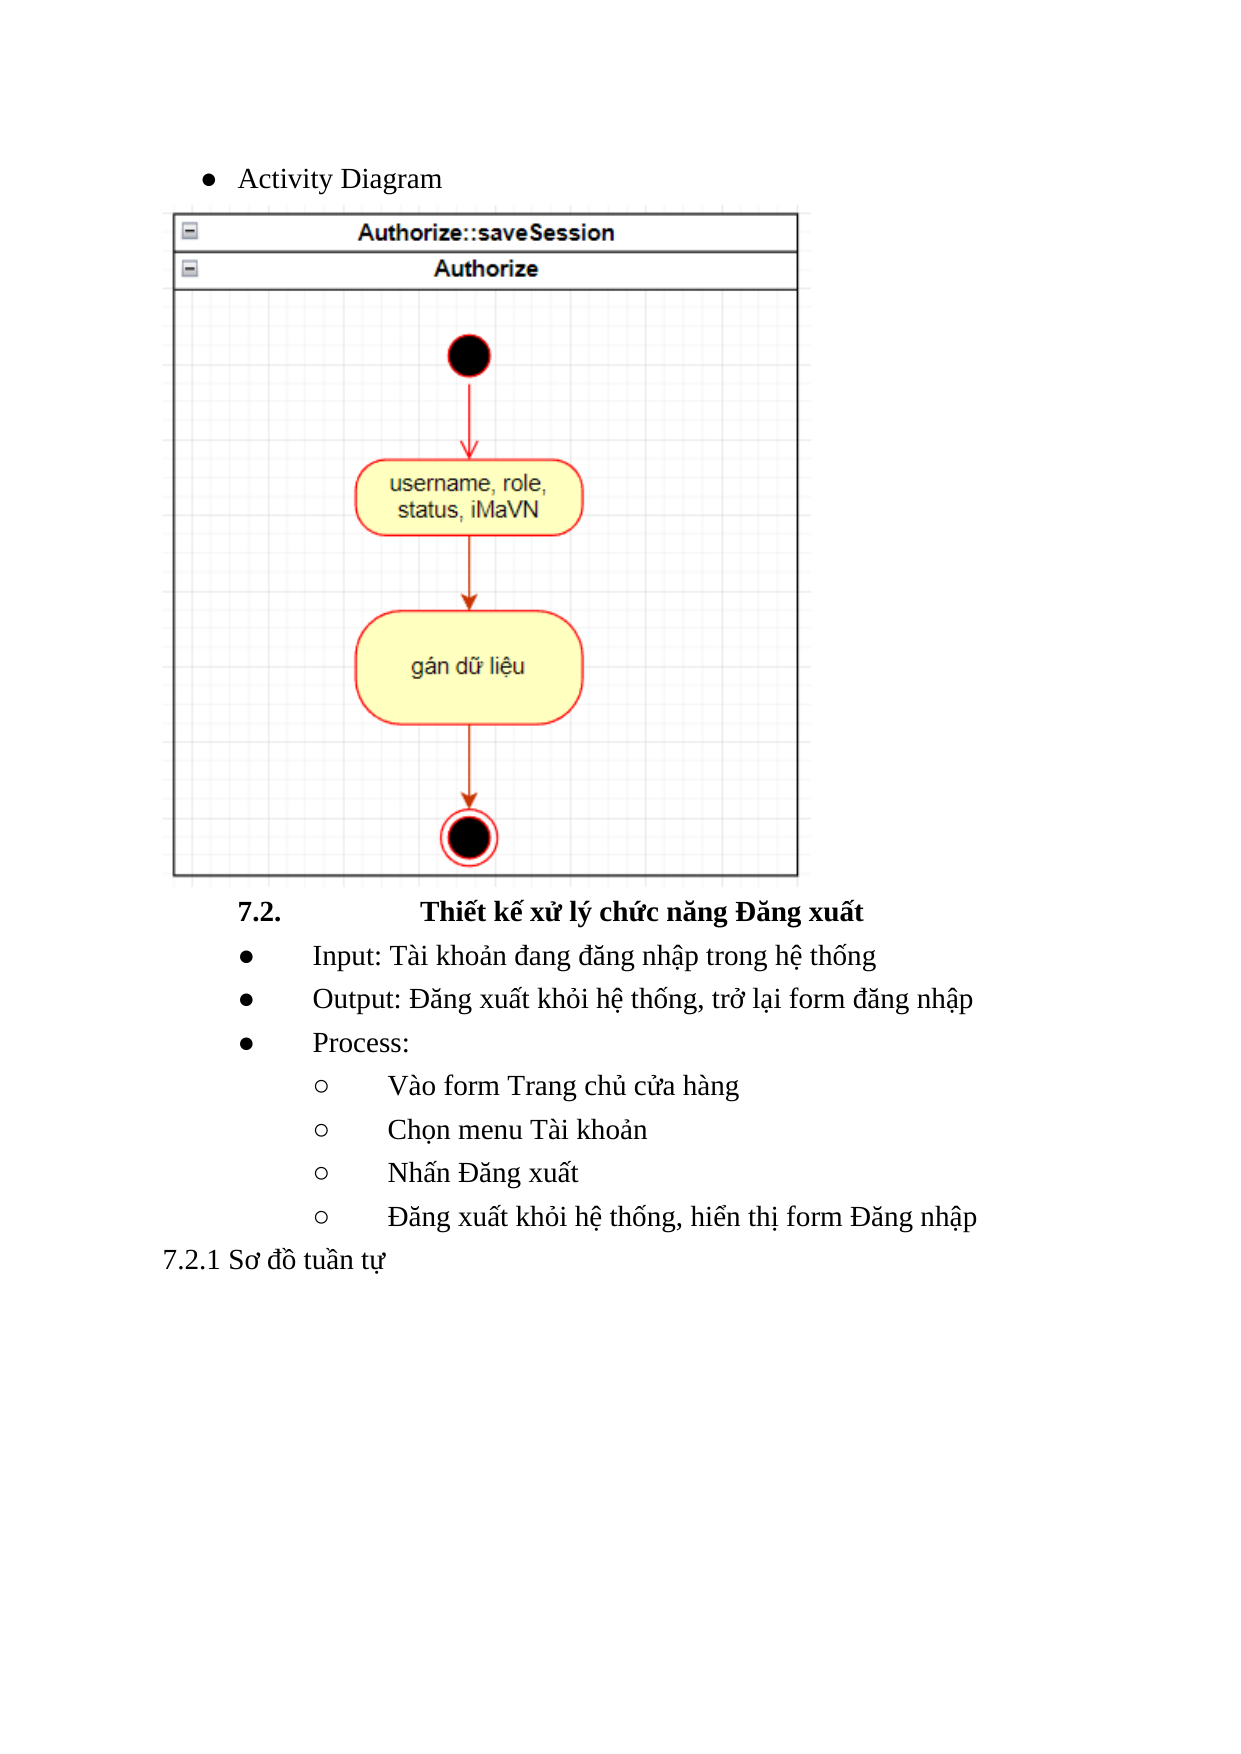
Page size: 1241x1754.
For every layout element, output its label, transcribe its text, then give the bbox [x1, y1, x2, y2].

text ○ Vào form Trang chủ cửa hàng [312, 1068, 1122, 1102]
text ● Process: [237, 1025, 1122, 1058]
subtitle 7.2.1 Sơ đồ tuần tự [162, 1242, 1122, 1276]
list Activity Diagram [200, 162, 1122, 195]
picture [162, 205, 811, 887]
text ○ Nhấn Đăng xuất [312, 1155, 1122, 1189]
subtitle 7.2. Thiết kế xử lý chức năng Đăng xuất [162, 894, 1122, 928]
text ○ Chọn menu Tài khoản [312, 1112, 1122, 1145]
text ● Output: Đăng xuất khỏi hệ thống, trở lại form đăng nhập [237, 981, 1122, 1015]
text ○ Đăng xuất khỏi hệ thống, hiển thị form Đăng nhập [312, 1199, 1122, 1232]
text ● Input: Tài khoản đang đăng nhập trong hệ thống [237, 938, 1122, 971]
